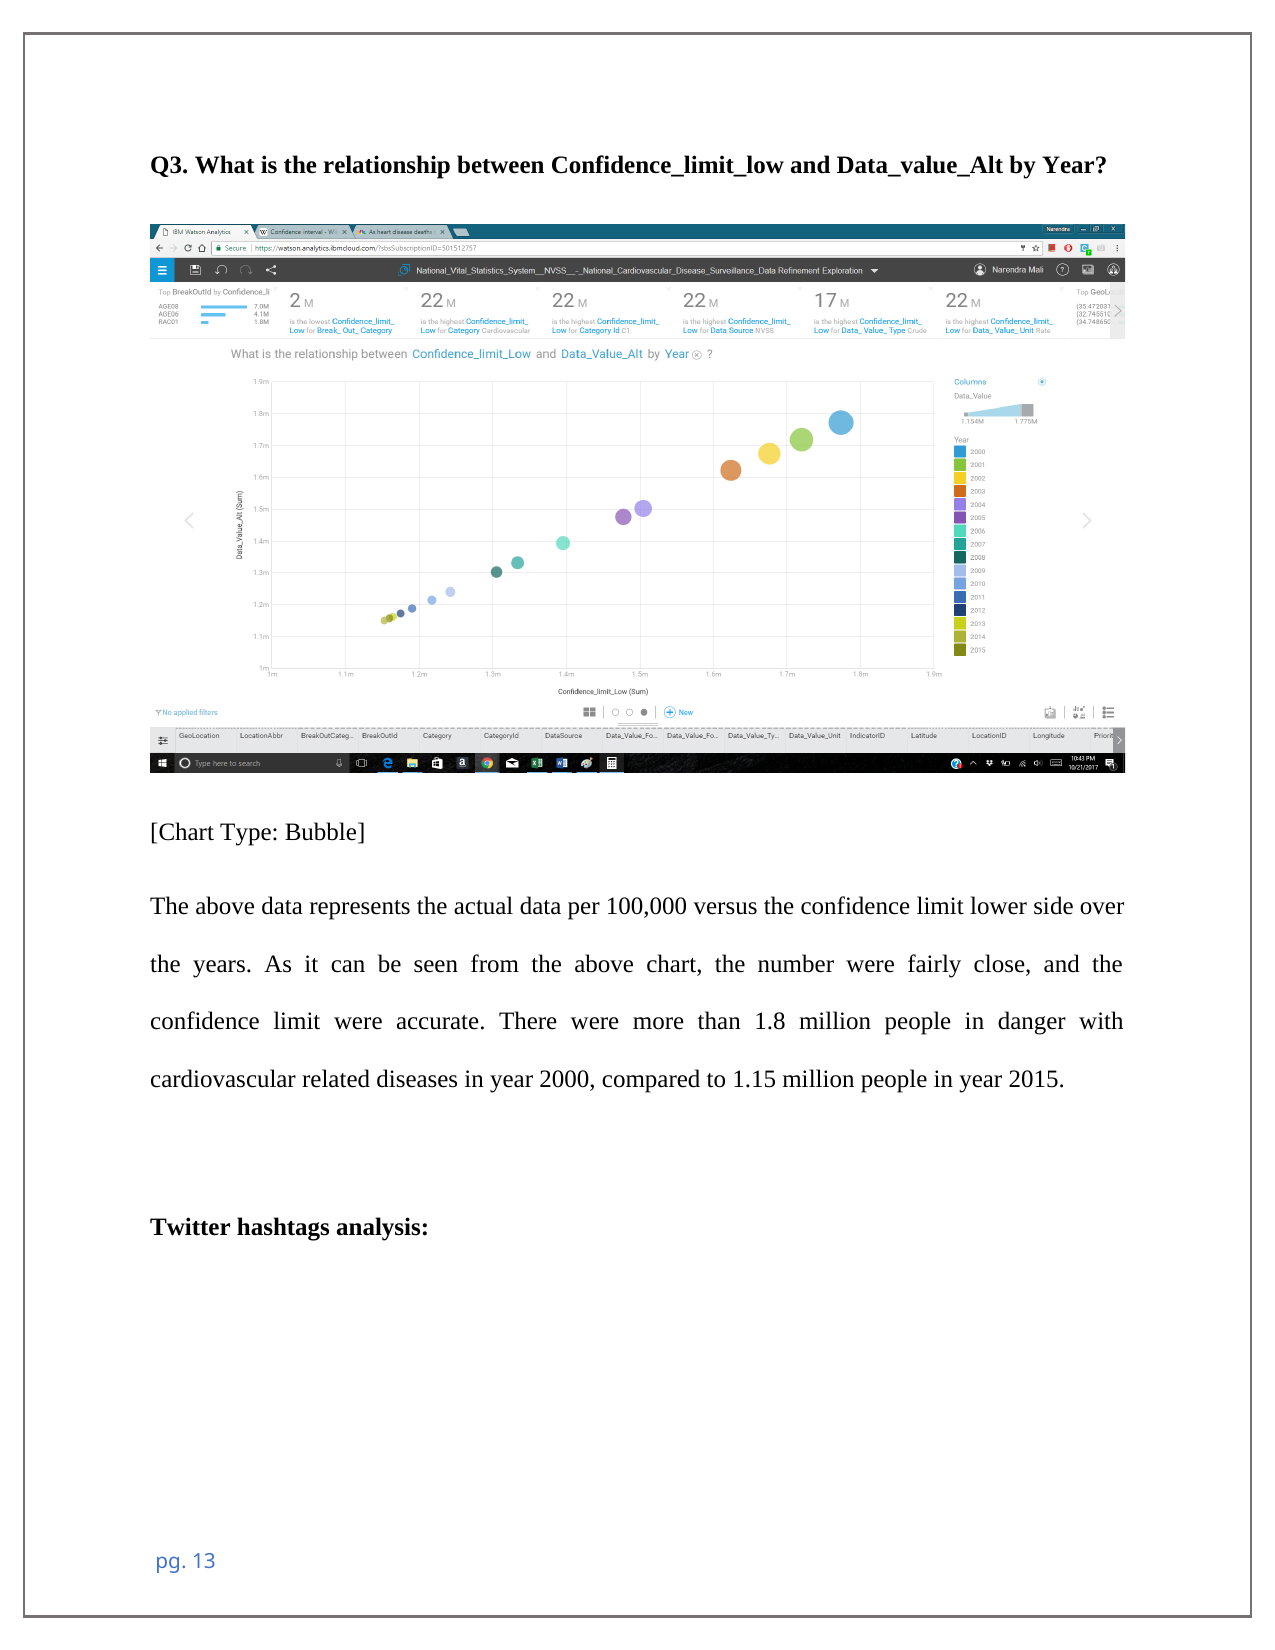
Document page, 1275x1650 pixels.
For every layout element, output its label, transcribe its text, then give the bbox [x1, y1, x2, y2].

text [Chart Type: Bubble] [150, 817, 1125, 846]
picture [150, 224, 1125, 773]
text Q3. What is the relationship between Confidence_limit_low and Data_value_Alt by Year? [150, 150, 1125, 179]
text The above data represents the actual data per 100,000 versus the confidence limit lower side over the years. As it can be seen from the above chart, the number were fairly close, and the confidence limit were accurate. There were more than 1.8 million people in danger with cardiovascular related diseases in year 2000, compared to 1.15 million people in year 2015. [150, 891, 1125, 1093]
text Twitter hashtags analysis: [150, 1212, 1125, 1241]
